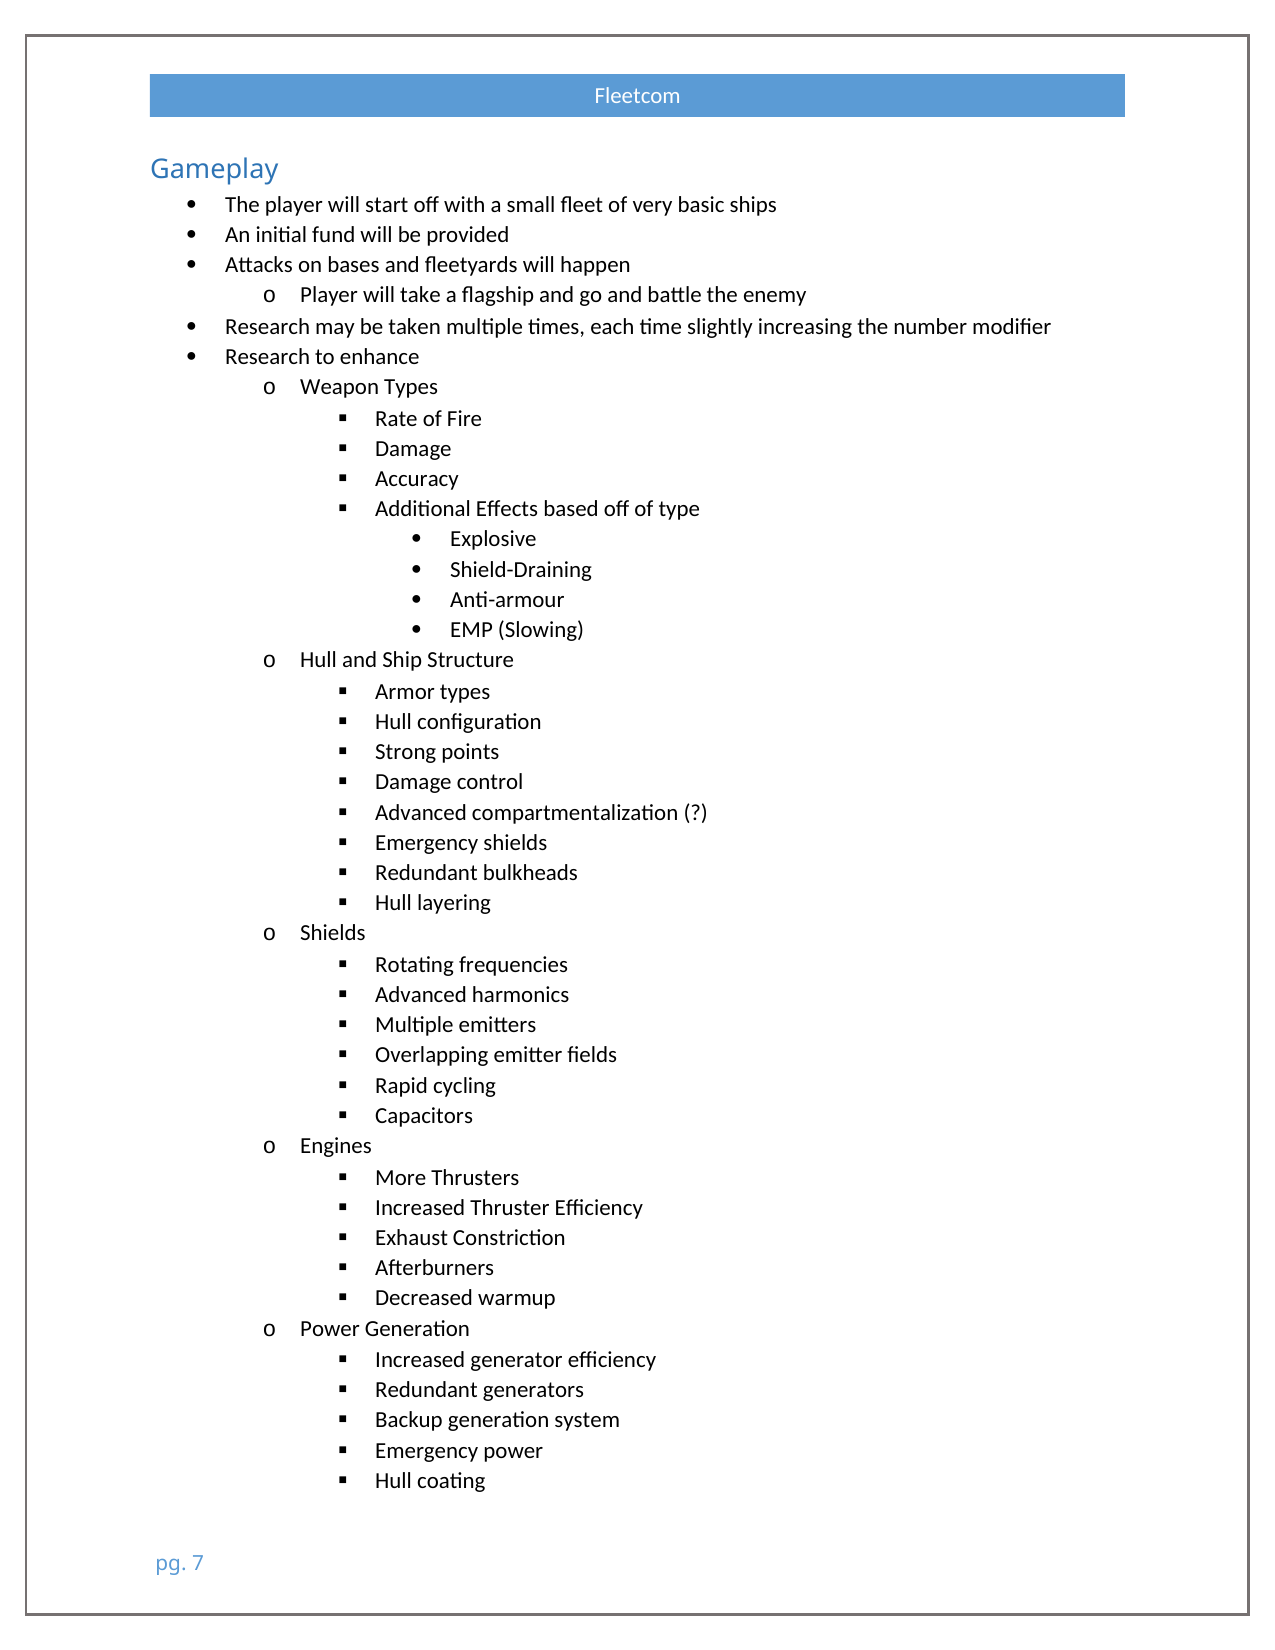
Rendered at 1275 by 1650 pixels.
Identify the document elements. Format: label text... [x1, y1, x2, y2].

list Hull and Ship Structure [262, 645, 1125, 674]
list Damage control [337, 767, 1125, 796]
list Damage [337, 434, 1125, 462]
list Rate of Fire [337, 404, 1125, 432]
list Exhaust Constriction [337, 1223, 1125, 1251]
list More Thrusters [337, 1163, 1125, 1191]
list The player will start off with a small fleet of very basic ships [187, 190, 1125, 218]
list Shields [262, 918, 1125, 948]
list EMP (Slowing) [412, 615, 1125, 643]
list Weapon Types [262, 372, 1125, 401]
list Redundant generators [337, 1375, 1125, 1403]
list Increased Thruster Efficiency [337, 1193, 1125, 1221]
list Emergency power [337, 1436, 1125, 1464]
list Redundant bulkheads [337, 858, 1125, 886]
list Overlapping emitter fields [337, 1041, 1125, 1069]
list Armor types [337, 677, 1125, 705]
list Attacks on bases and fleetyards will happen [187, 250, 1125, 278]
list Advanced compartmentalization (?) [337, 798, 1125, 826]
list An initial fund will be provided [187, 220, 1125, 248]
list Capacitors [337, 1101, 1125, 1129]
list Player will take a flagship and go and battle the enemy [262, 280, 1125, 309]
list Advanced harmonics [337, 980, 1125, 1008]
list Hull configuration [337, 707, 1125, 735]
list Research may be taken multiple times, each time slightly increasing the number modifier [187, 312, 1125, 340]
list Accuracy [337, 464, 1125, 492]
list Multiple emitters [337, 1010, 1125, 1038]
list Rotating frequencies [337, 950, 1125, 978]
list Power Generation [262, 1314, 1125, 1343]
list Decreased warmup [337, 1283, 1125, 1312]
list Backup generation system [337, 1406, 1125, 1434]
list Explosive [412, 524, 1125, 553]
list Additional Effects based off of type [337, 494, 1125, 522]
list Hull layering [337, 888, 1125, 916]
list Engines [262, 1131, 1125, 1160]
list Emergency shields [337, 828, 1125, 856]
subtitle Gameplay [150, 150, 1125, 187]
list Afterburners [337, 1253, 1125, 1281]
list Research to enhance [187, 342, 1125, 370]
list Increased generator efficiency [337, 1345, 1125, 1373]
list Shield-Draining [412, 555, 1125, 583]
list Hull coating [337, 1466, 1125, 1494]
list Anti-armour [412, 585, 1125, 613]
list Strong points [337, 737, 1125, 765]
list Rapid cycling [337, 1071, 1125, 1099]
